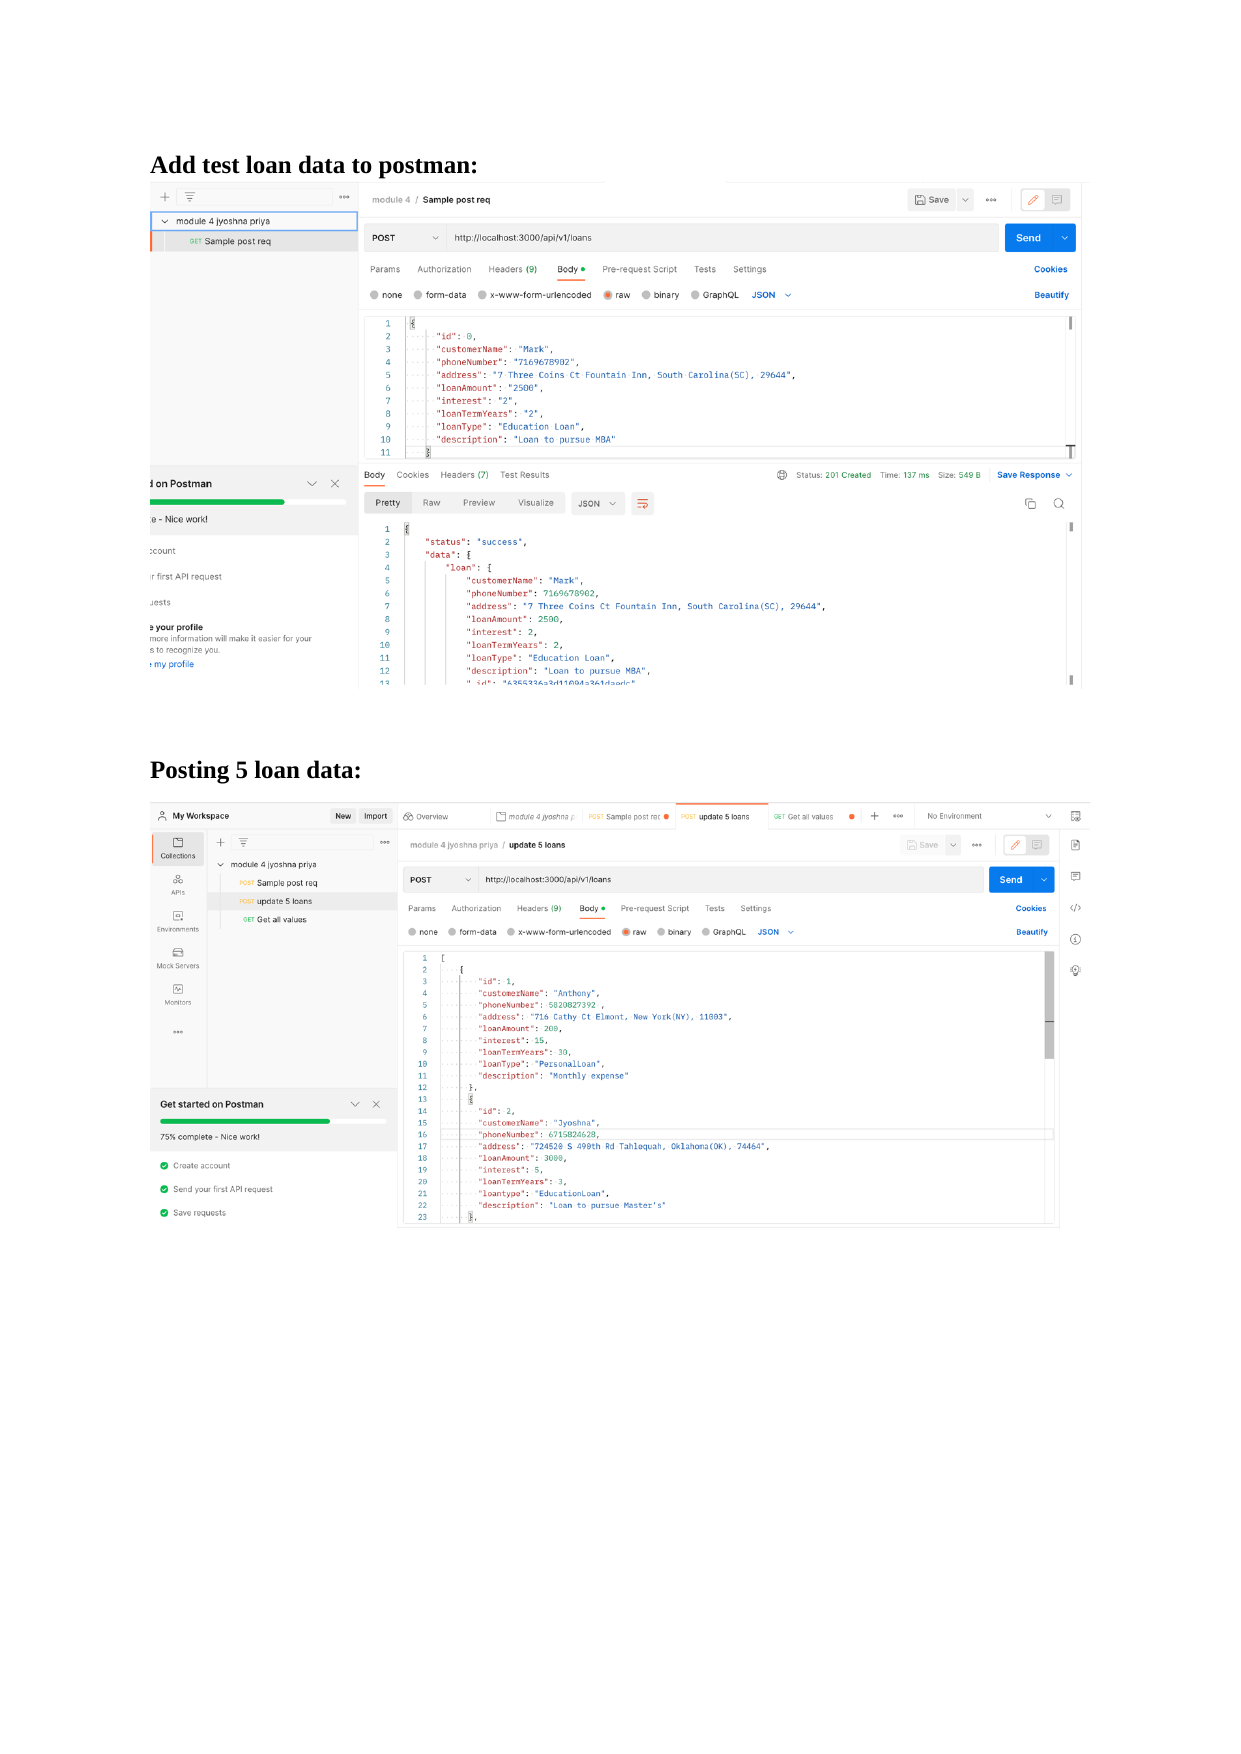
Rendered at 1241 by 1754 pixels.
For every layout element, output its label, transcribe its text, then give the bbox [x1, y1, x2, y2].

text Posting 5 loan data: [150, 755, 1090, 783]
picture [150, 802, 1091, 1229]
text Add test loan data to postman: [150, 150, 1090, 181]
picture [150, 181, 1091, 689]
